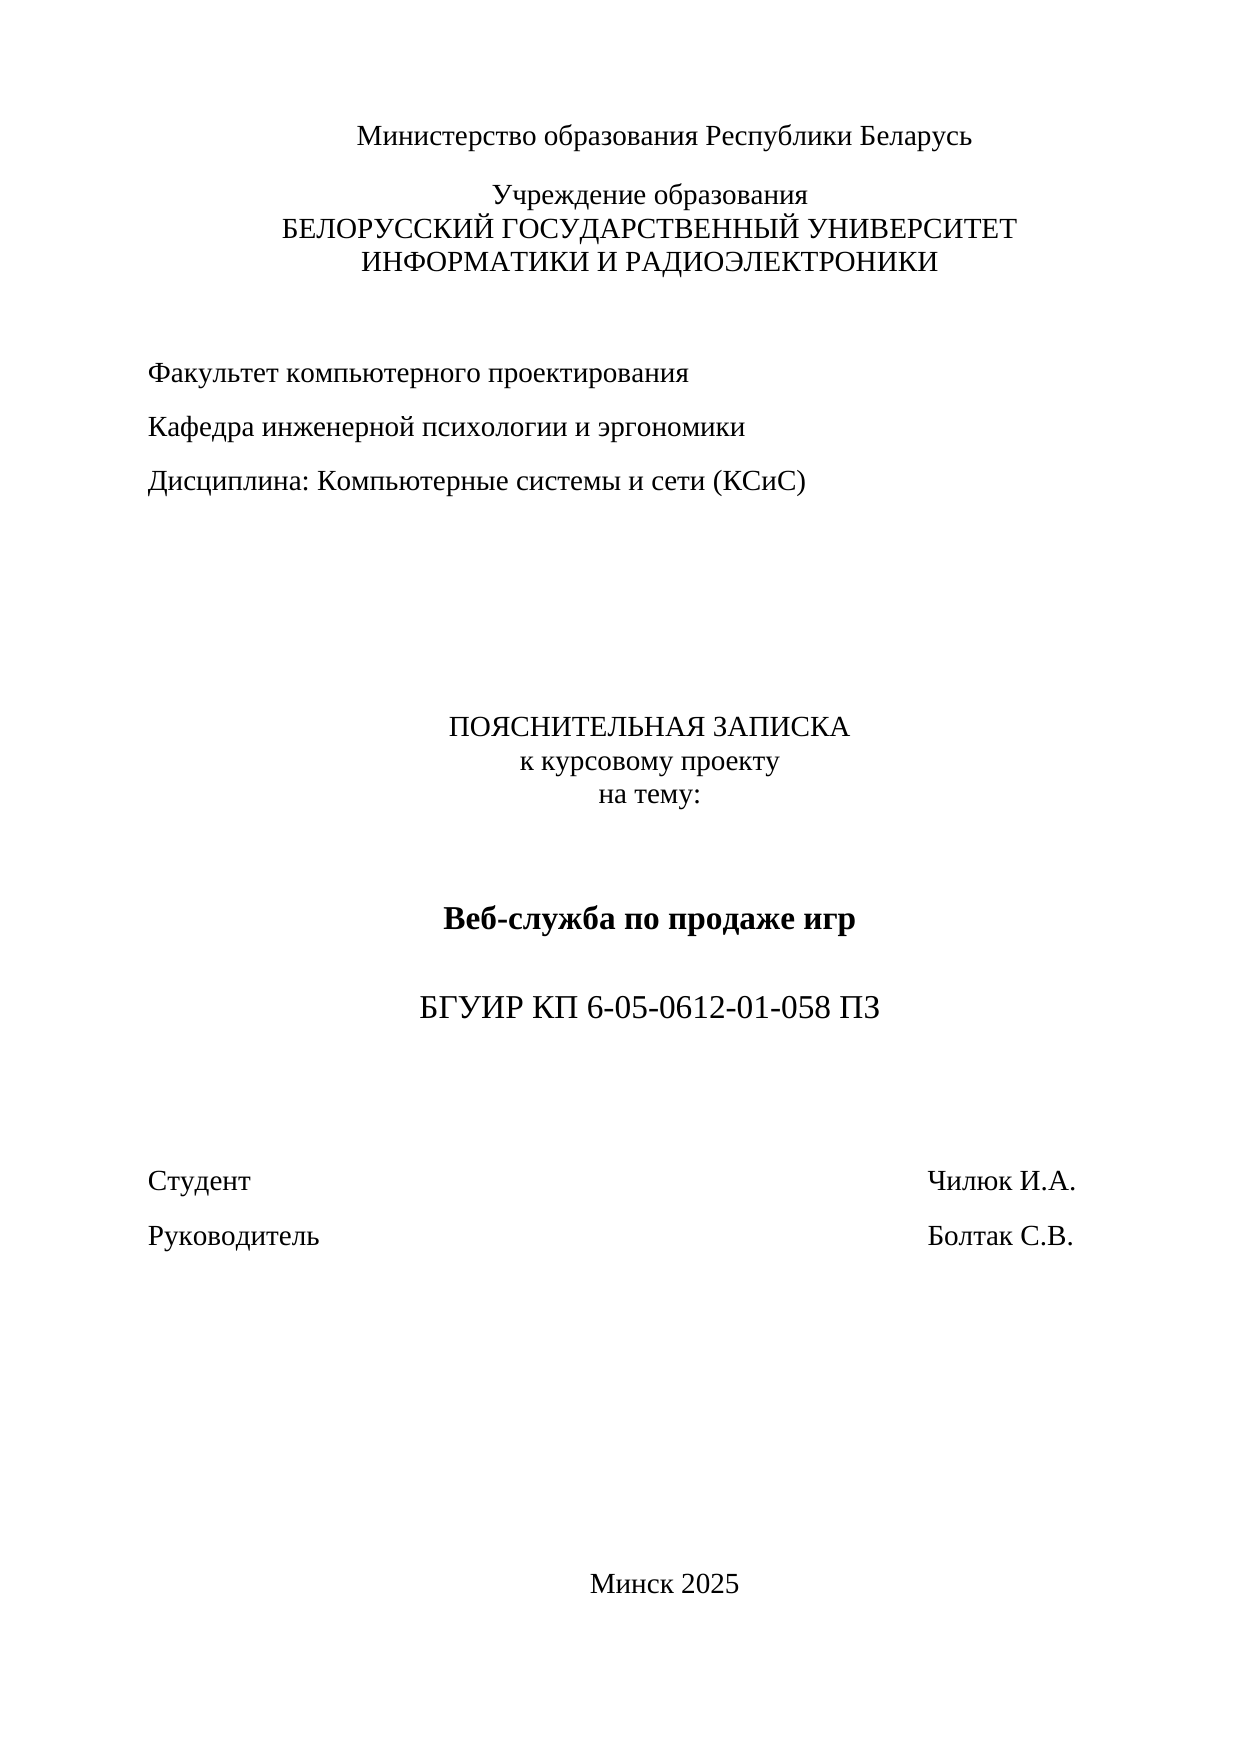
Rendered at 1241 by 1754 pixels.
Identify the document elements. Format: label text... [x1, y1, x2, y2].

text на тему: [148, 777, 1152, 810]
text БГУИР КП 6-05-0612-01-058 ПЗ [148, 987, 1152, 1025]
text Факультет компьютерного проектирования [148, 355, 1152, 388]
text Минск 2025 [177, 1566, 1152, 1599]
text ПОЯСНИТЕЛЬНАЯ ЗАПИСКА [148, 709, 1152, 743]
text Руководитель Болтак С.В. [148, 1218, 1152, 1251]
text БЕЛОРУССКИЙ ГОСУДАРСТВЕННЫЙ УНИВЕРСИТЕТ [148, 211, 1152, 244]
text Министерство образования Республики Беларусь [177, 118, 1152, 152]
text Кафедра инженерной психологии и эргономики [148, 409, 1152, 443]
text Дисциплина: Компьютерные системы и сети (КСиС) [148, 463, 1152, 497]
text Веб-служба по продаже игр [148, 898, 1152, 937]
text к курсовому проекту [148, 743, 1152, 777]
text ИНФОРМАТИКИ И РАДИОЭЛЕКТРОНИКИ [148, 244, 1152, 278]
text Учреждение образования [148, 177, 1152, 211]
text Студент Чилюк И.А. [148, 1163, 1152, 1197]
